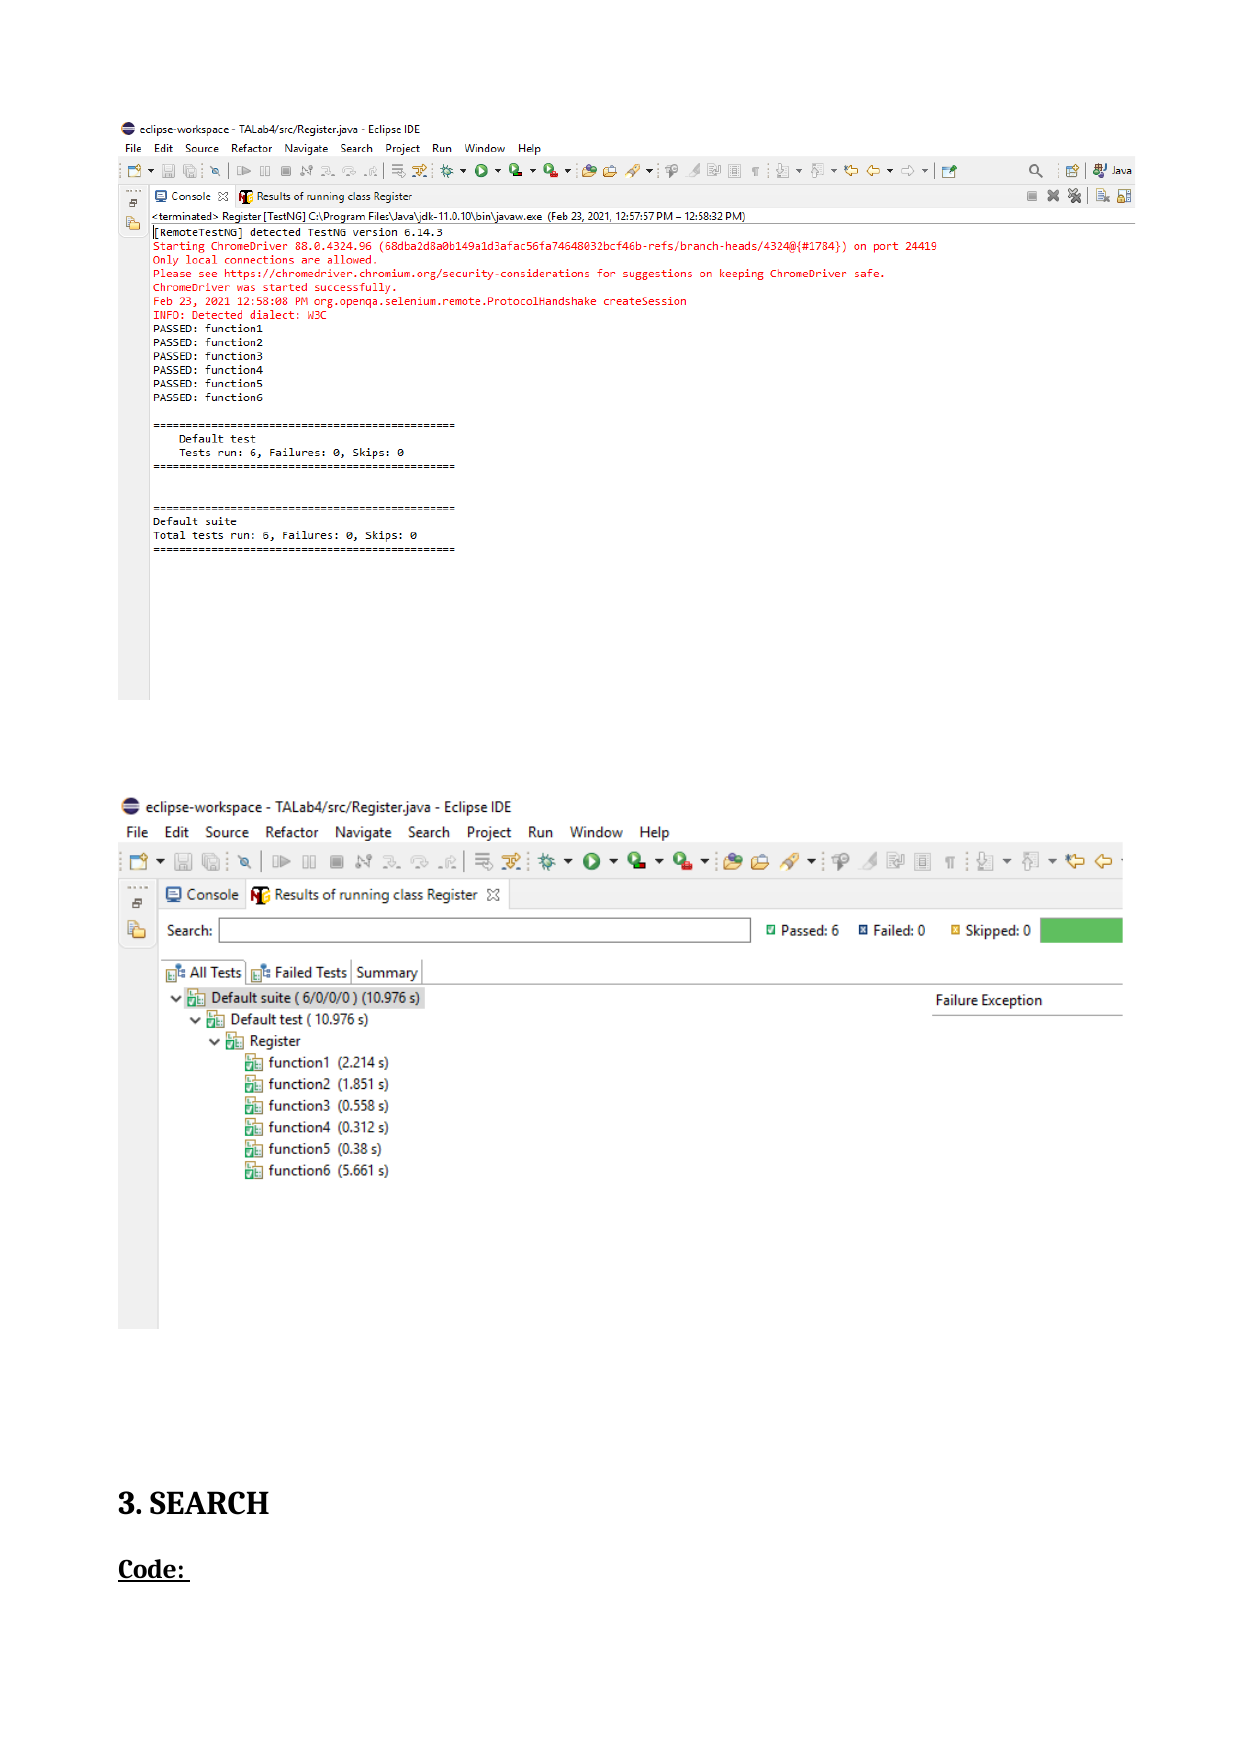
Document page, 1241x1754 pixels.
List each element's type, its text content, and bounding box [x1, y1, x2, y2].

picture [118, 793, 1123, 1329]
text 3. SEARCH [118, 1484, 1122, 1523]
text Code: [118, 1554, 1122, 1585]
picture [118, 118, 1136, 700]
